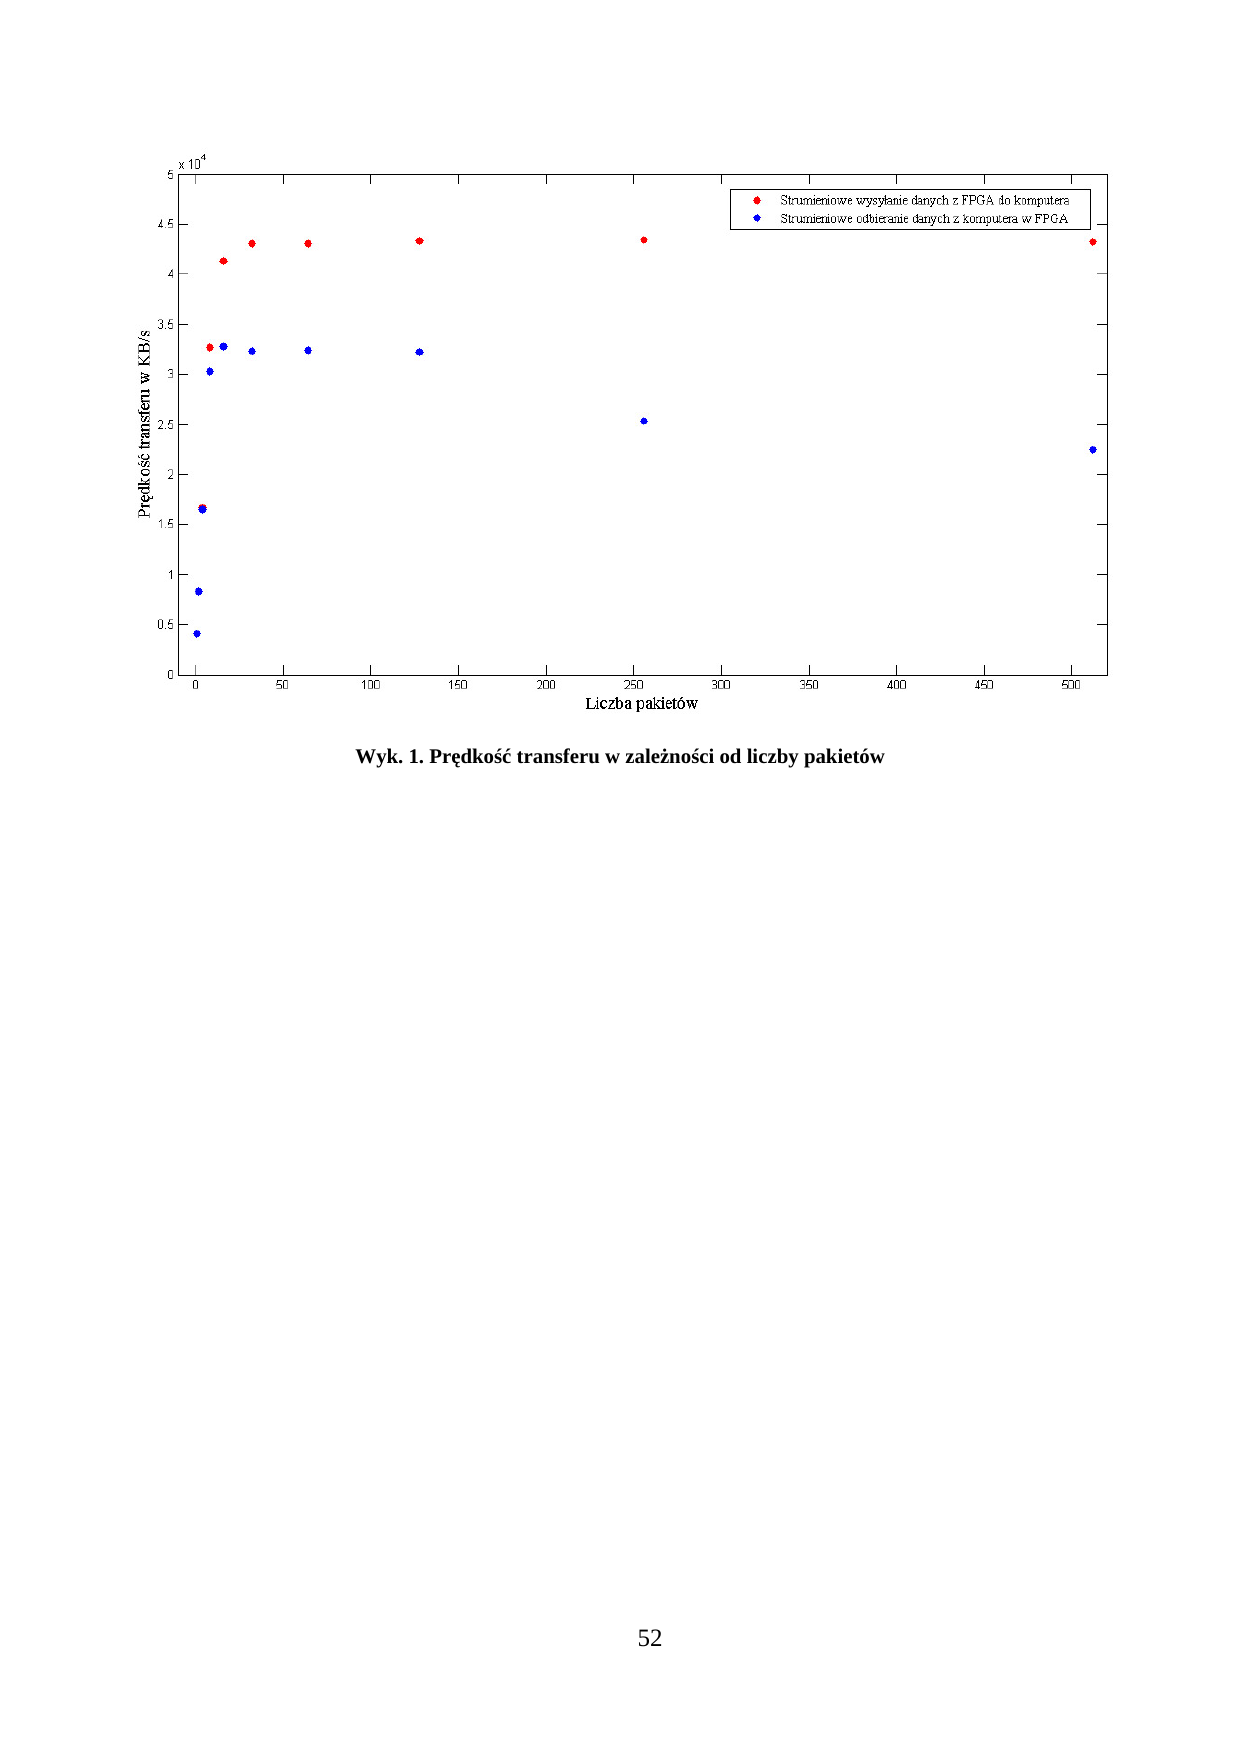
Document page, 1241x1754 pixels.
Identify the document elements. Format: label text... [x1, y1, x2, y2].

picture [127, 147, 1114, 723]
